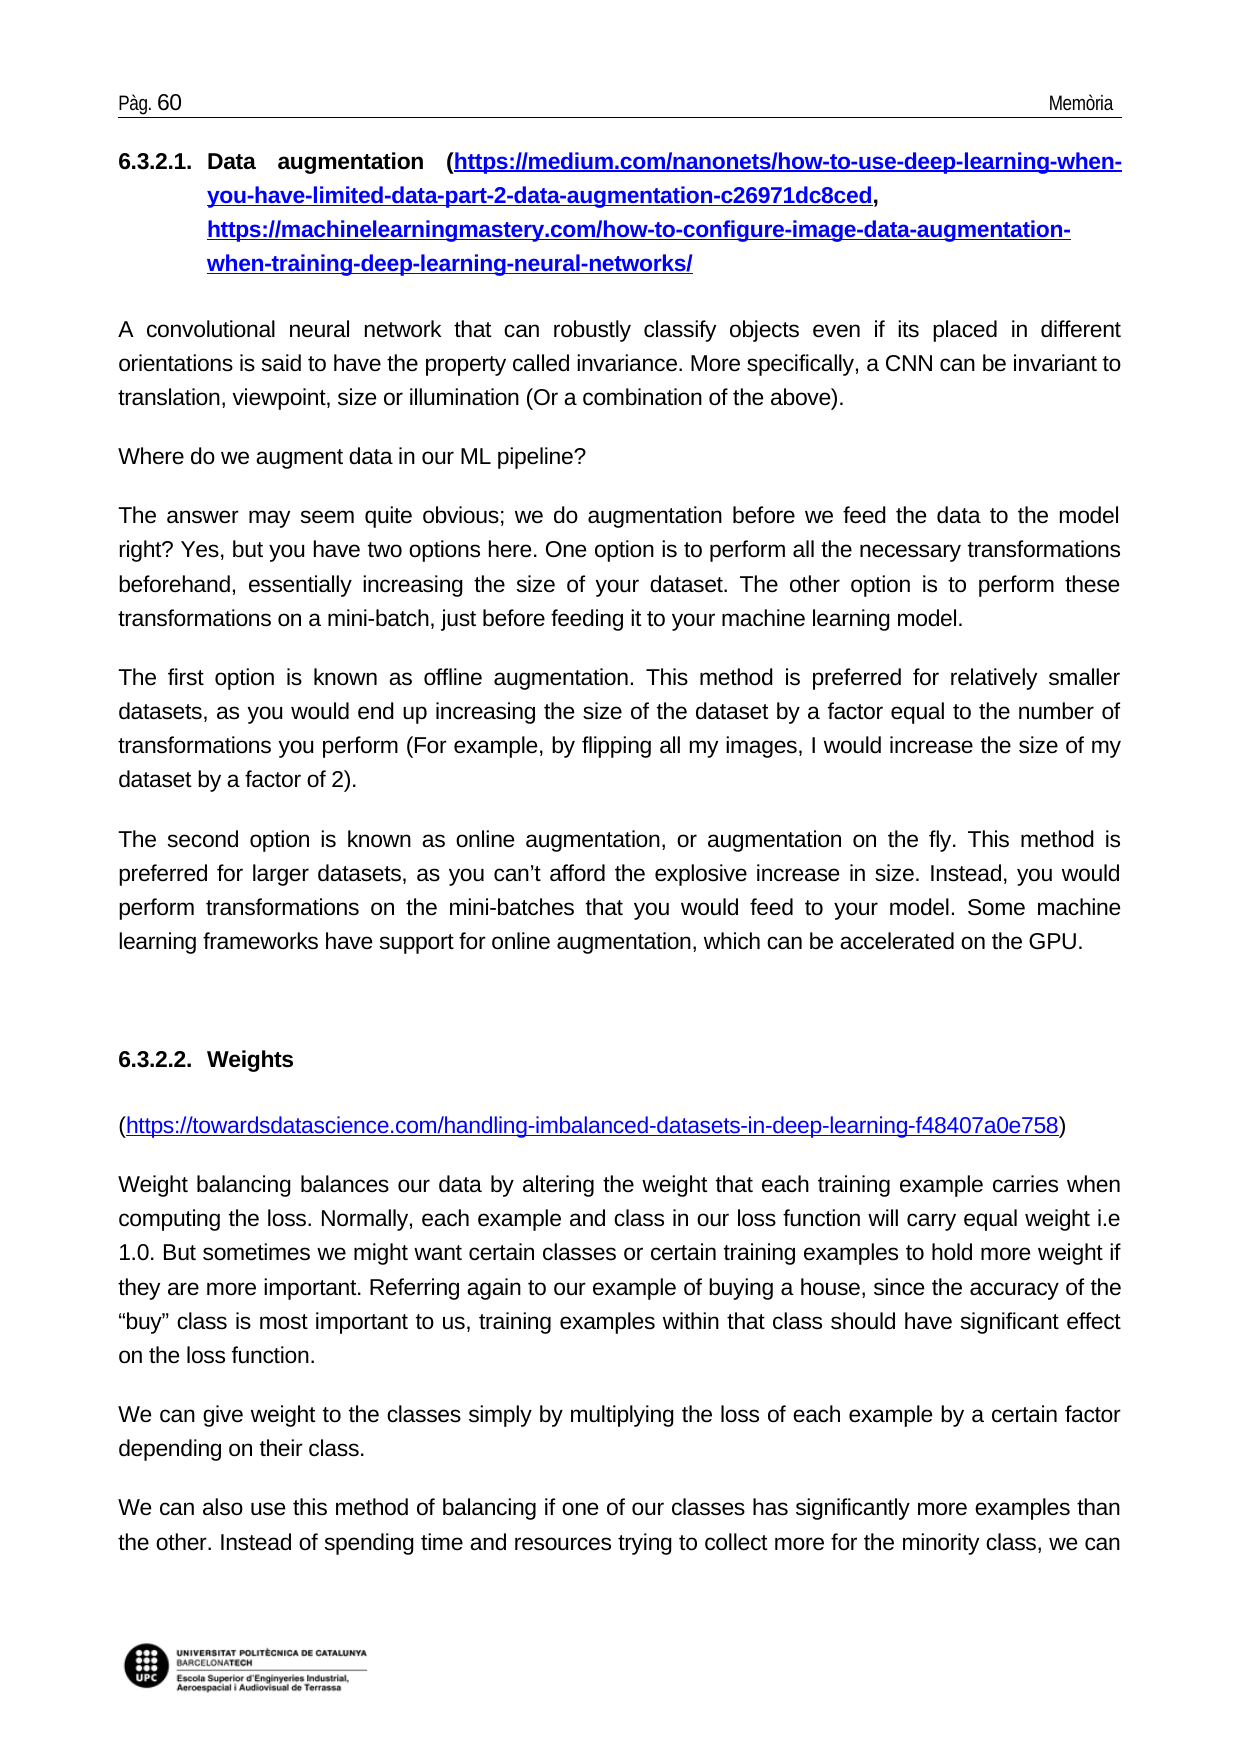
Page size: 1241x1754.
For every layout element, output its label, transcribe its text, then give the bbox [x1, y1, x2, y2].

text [118, 1494, 1122, 1555]
text The answer may seem quite obvious; we do augmentation before we feed the data to the model right? Yes, but you have two options here. One option is to perform all the necessary transformations beforehand, essentially increasing the size of your dataset. The other option is to perform these transformations on a mini-batch, just before feeding it to your machine learning model. [118, 502, 1122, 631]
text (https://towardsdatascience.com/handling-imbalanced-datasets-in-deep-learning-f48407a0e758) [118, 1112, 1122, 1138]
text A convolutional neural network that can robustly classify objects even if its placed in different orientations is said to have the property called invariance. More specifically, a CNN can be invariant to translation, viewpoint, size or illumination (Or a combination of the above). [118, 316, 1122, 410]
picture [118, 1634, 374, 1702]
text Weight balancing balances our data by altering the weight that each training example carries when computing the loss. Normally, each example and class in our loss function will carry equal weight i.e 1.0. But sometimes we might want certain classes or certain training examples to hold more weight if they are more important. Referring again to our example of buying a house, since the accuracy of the “buy” class is most important to us, training examples within that class should have significant effect on the loss function. [118, 1171, 1122, 1368]
subtitle Weights [118, 1046, 1122, 1073]
text The second option is known as online augmentation, or augmentation on the fly. This method is preferred for larger datasets, as you can’t afford the explosive increase in size. Instead, you would perform transformations on the mini-batches that you would feed to your model. Some machine learning frameworks have support for online augmentation, which can be accelerated on the GPU. [118, 826, 1122, 954]
subtitle Data augmentation (https://medium.com/nanonets/how-to-use-deep-learning-when-you-have-limited-data-part-2-data-augmentation-c26971dc8ced, https://machinelearningmastery.com/how-to-configure-image-data-augmentation-when-training-deep-learning-neural-networks/ [118, 148, 1122, 277]
text We can give weight to the classes simply by multiplying the loss of each example by a certain factor depending on their class. [118, 1401, 1122, 1462]
text The first option is known as offline augmentation. This method is preferred for relatively smaller datasets, as you would end up increasing the size of the dataset by a factor equal to the number of transformations you perform (For example, by flipping all my images, I would increase the size of my dataset by a factor of 2). [118, 664, 1122, 793]
text Where do we augment data in our ML pipeline? [118, 443, 1122, 469]
